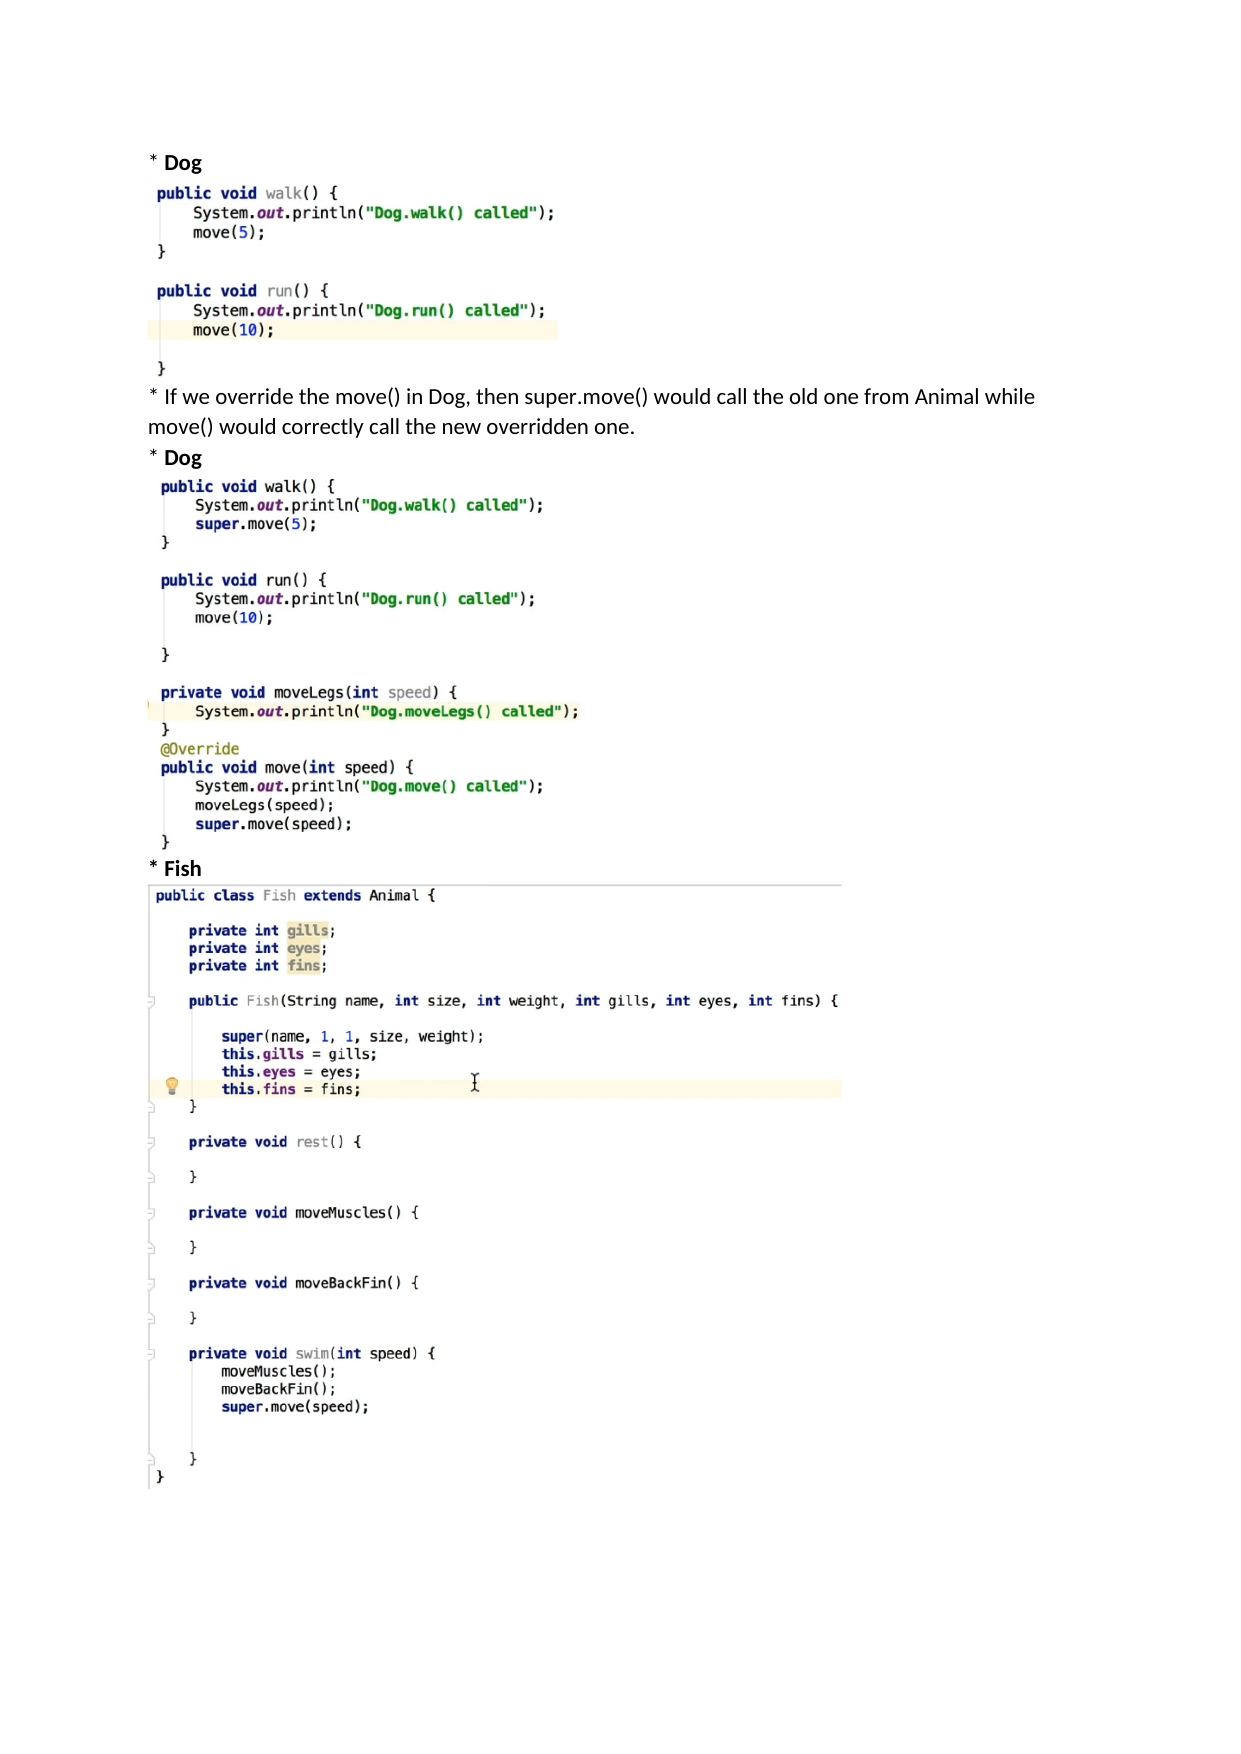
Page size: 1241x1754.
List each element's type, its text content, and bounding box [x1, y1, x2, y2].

picture [147, 177, 558, 380]
picture [147, 472, 580, 853]
picture [147, 884, 842, 1489]
